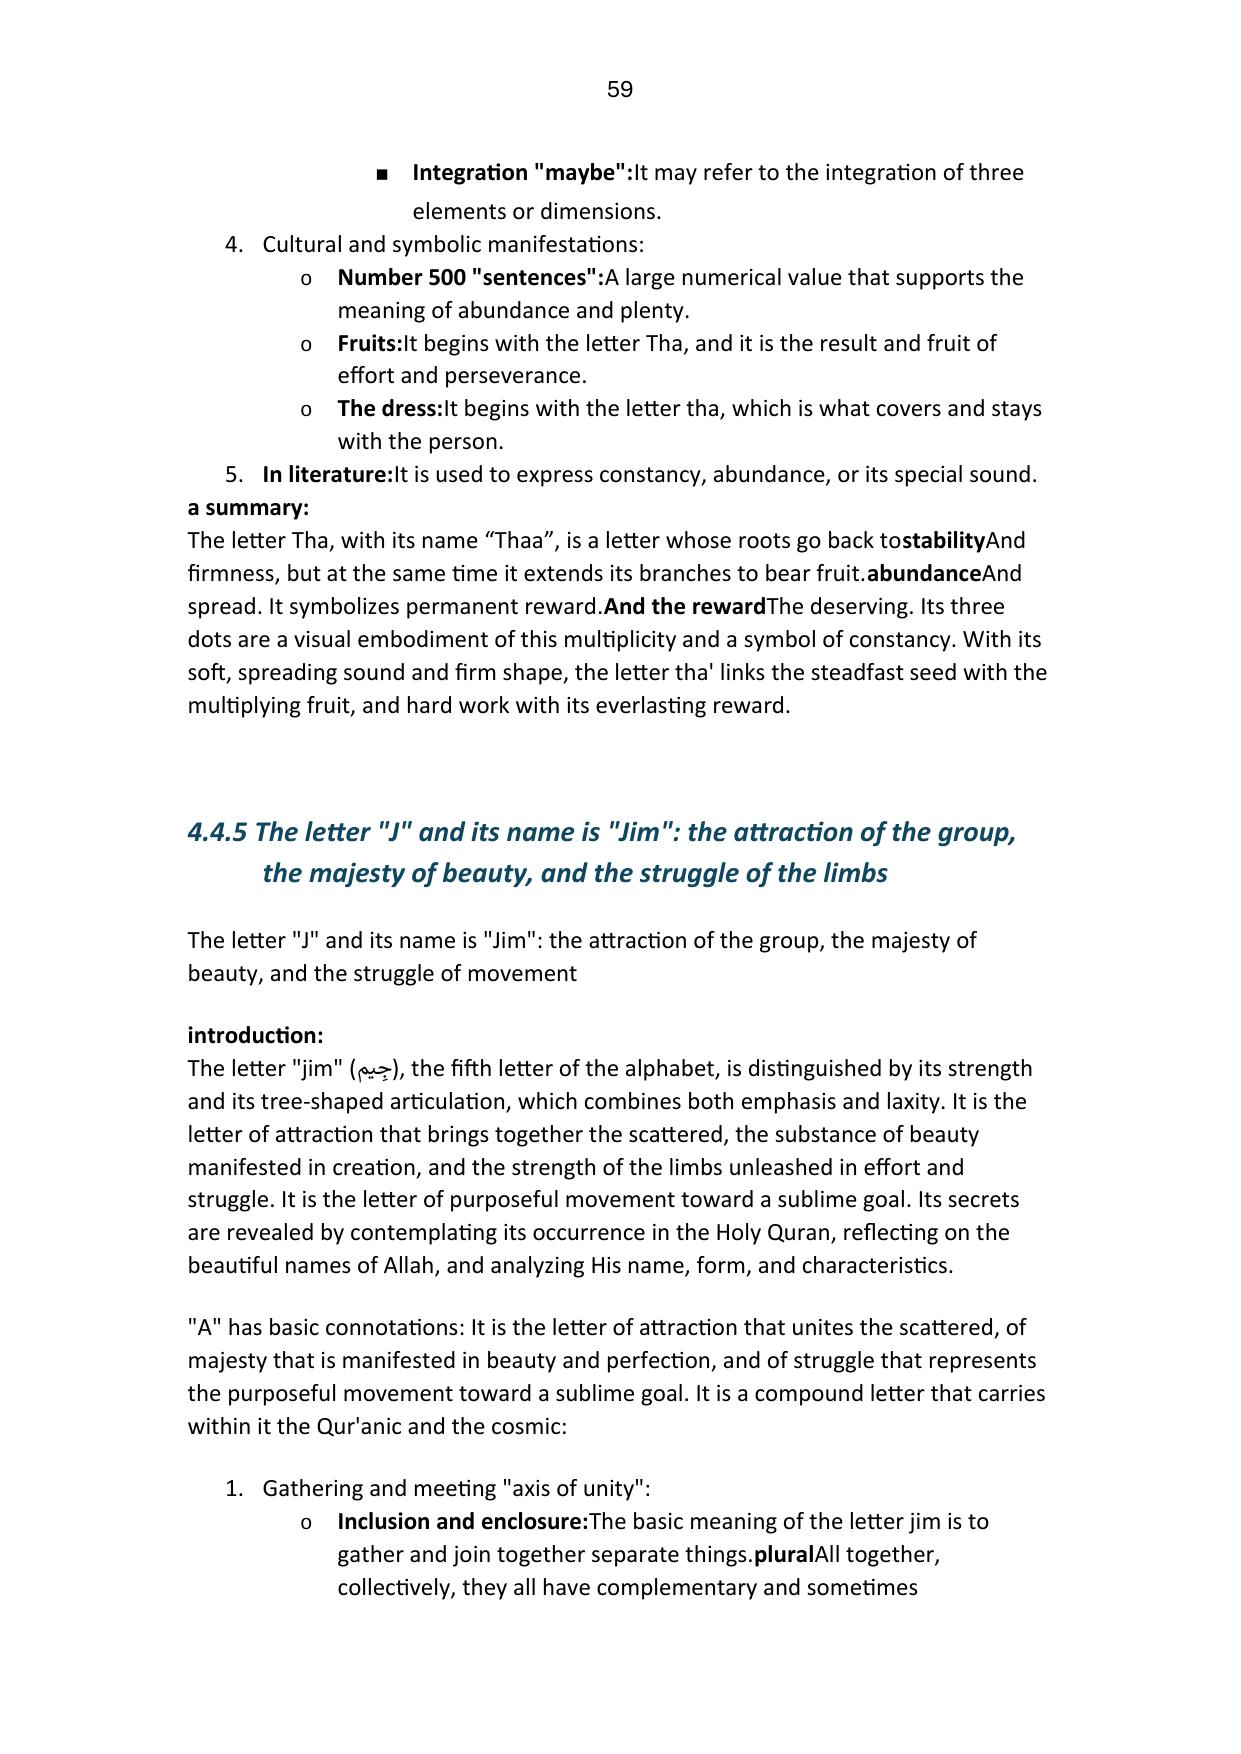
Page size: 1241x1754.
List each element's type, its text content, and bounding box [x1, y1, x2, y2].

list Number 500 "sentences":A large numerical value that supports the meaning of abundance and plenty. [300, 261, 1053, 324]
list Gathering and meeting "axis of unity": [225, 1472, 1053, 1503]
list Integration "maybe":It may refer to the integration of three elements or dimensions. [375, 150, 1053, 226]
text "A" has basic connotations: It is the letter of attraction that unites the scattered, of majesty that is manifested in beauty and perfection, and of struggle that represents the purposeful movement toward a sublime goal. It is a compound letter that carries within it the Qur'anic and the cosmic: [187, 1312, 1053, 1441]
list Cultural and symbolic manifestations: [225, 228, 1053, 258]
subtitle The letter "J" and its name is "Jim": the attraction of the group, the majesty of beauty, and the struggle of the limbs [187, 813, 1053, 889]
text a summary: The letter Tha, with its name “Thaa”, is a letter whose roots go back tostabilityAnd firmness, but at the same time it extends its branches to bear fruit.abundanceAnd spread. It symbolizes permanent reward.And the rewardThe deserving. Its three dots are a visual embodiment of this multiplicity and a symbol of constancy. With its soft, spreading sound and firm shape, the letter tha' links the steadfast seed with the multiplying fruit, and hard work with its everlasting reward. [187, 491, 1053, 719]
list In literature:It is used to express constancy, abundance, or its special sound. [225, 458, 1053, 489]
text The letter "J" and its name is "Jim": the attraction of the group, the majesty of beauty, and the struggle of movement [187, 924, 1053, 987]
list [300, 1505, 1053, 1602]
list The dress:It begins with the letter tha, which is what covers and stays with the person. [300, 393, 1053, 456]
list Fruits:It begins with the letter Tha, and it is the result and fruit of effort and perseverance. [300, 327, 1053, 390]
text introduction: The letter "jim" (جِيم), the fifth letter of the alphabet, is distinguished by its strength and its tree-shaped articulation, which combines both emphasis and laxity. It is the letter of attraction that brings together the scattered, the substance of beauty manifested in creation, and the strength of the limbs unleashed in effort and struggle. It is the letter of purposeful movement toward a sublime goal. Its secrets are revealed by contemplating its occurrence in the Holy Quran, reflecting on the beautiful names of Allah, and analyzing His name, form, and characteristics. [187, 1019, 1053, 1280]
